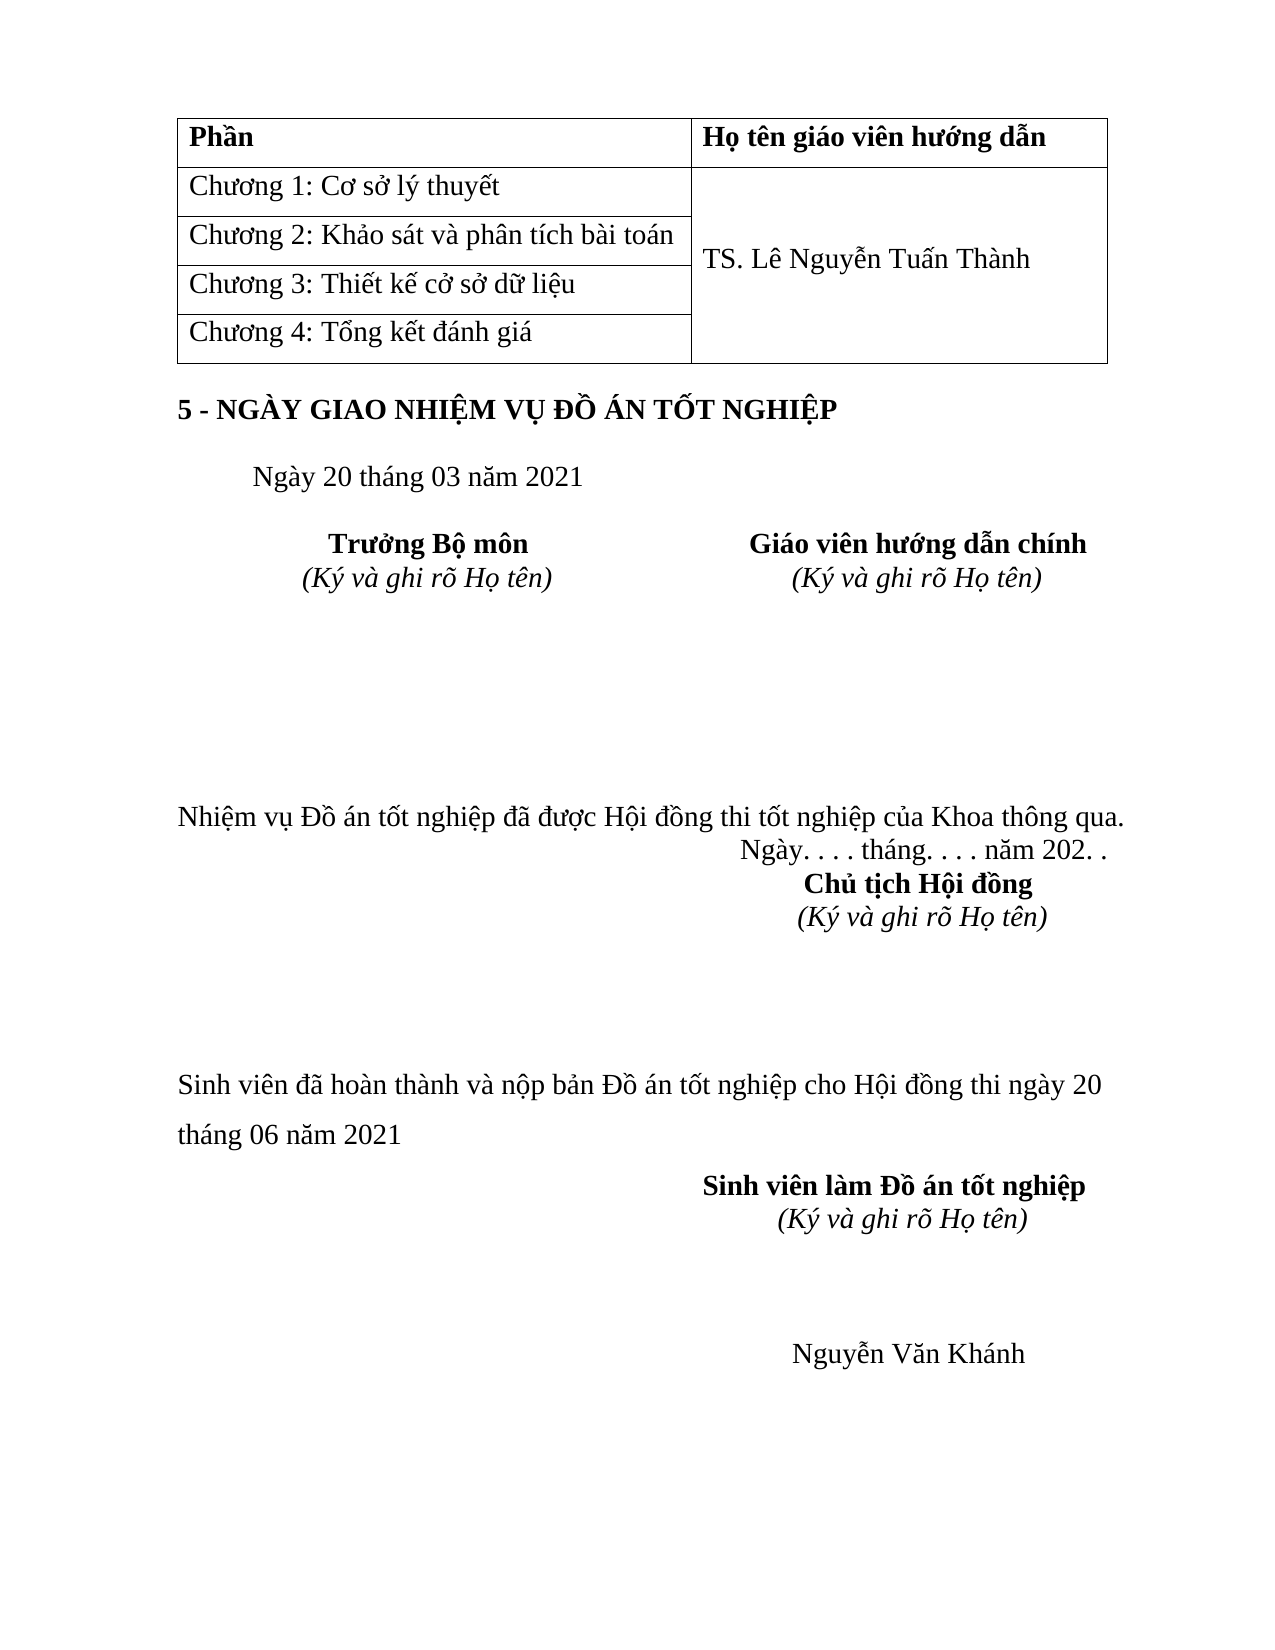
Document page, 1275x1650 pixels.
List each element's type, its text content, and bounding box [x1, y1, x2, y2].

text Nguyễn Văn Khánh [177, 1336, 1157, 1369]
text Ngày 20 tháng 03 năm 2021 [177, 459, 1157, 493]
text Ngày. . . . tháng. . . . năm 202. . Chủ tịch Hội đồng [399, 832, 1157, 899]
table_header Trưởng Bộ môn (Ký và ghi rõ Họ tên) [177, 526, 679, 765]
table_cell Chương 1: Cơ sở lý thuyết [178, 168, 691, 216]
table_cell Chương 3: Thiết kế cở sở dữ liệu [178, 266, 691, 313]
table_header Phần [178, 119, 691, 167]
table_header Họ tên giáo viên hướng dẫn [692, 119, 1107, 167]
text Sinh viên làm Đồ án tốt nghiệp [177, 1168, 1157, 1201]
text Sinh viên đã hoàn thành và nộp bản Đồ án tốt nghiệp cho Hội đồng thi ngày 20 tháng 06 năm 2021 [177, 1067, 1157, 1151]
text 5 - NGÀY GIAO NHIỆM VỤ ĐỒ ÁN TỐT NGHIỆP [177, 392, 1157, 426]
text Nhiệm vụ Đồ án tốt nghiệp đã được Hội đồng thi tốt nghiệp của Khoa thông qua. [177, 799, 1157, 832]
table_cell Chương 4: Tổng kết đánh giá [178, 315, 691, 362]
table_header Giáo viên hướng dẫn chính (Ký và ghi rõ Họ tên) [679, 526, 1157, 765]
text (Ký và ghi rõ Họ tên) [177, 1201, 1157, 1235]
table_cell Chương 2: Khảo sát và phân tích bài toán [178, 217, 691, 265]
table_cell TS. Lê Nguyễn Tuấn Thành [692, 168, 1107, 362]
text (Ký và ghi rõ Họ tên) [177, 899, 1157, 933]
